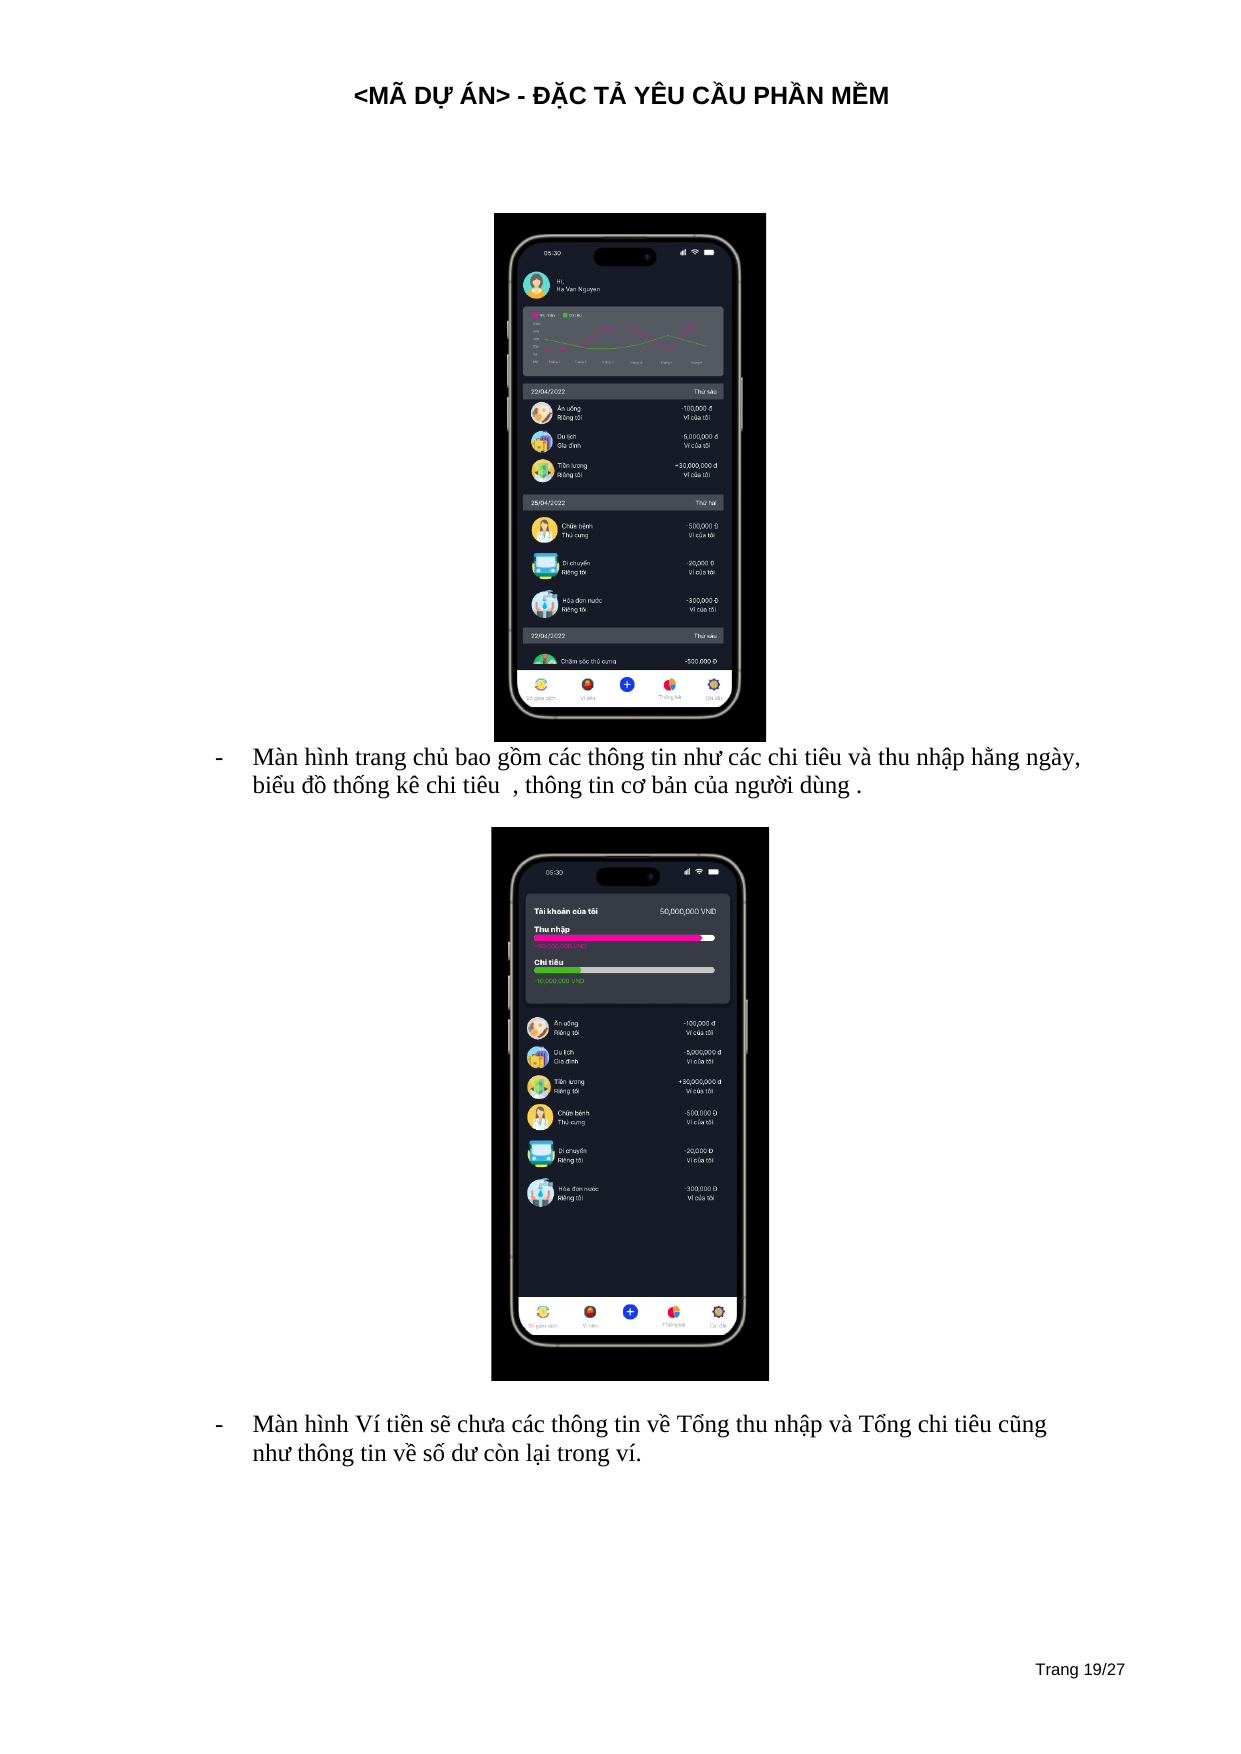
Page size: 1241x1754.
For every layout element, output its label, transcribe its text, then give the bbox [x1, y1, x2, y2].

list Màn hình Ví tiền sẽ chưa các thông tin về Tổng thu nhập và Tổng chi tiêu cũng như thông tin về số dư còn lại trong ví. [215, 1409, 1083, 1467]
picture [494, 213, 767, 742]
picture [491, 827, 770, 1381]
list Màn hình trang chủ bao gồm các thông tin như các chi tiêu và thu nhập hằng ngày, biểu đồ thống kê chi tiêu , thông tin cơ bản của người dùng . [215, 742, 1083, 799]
